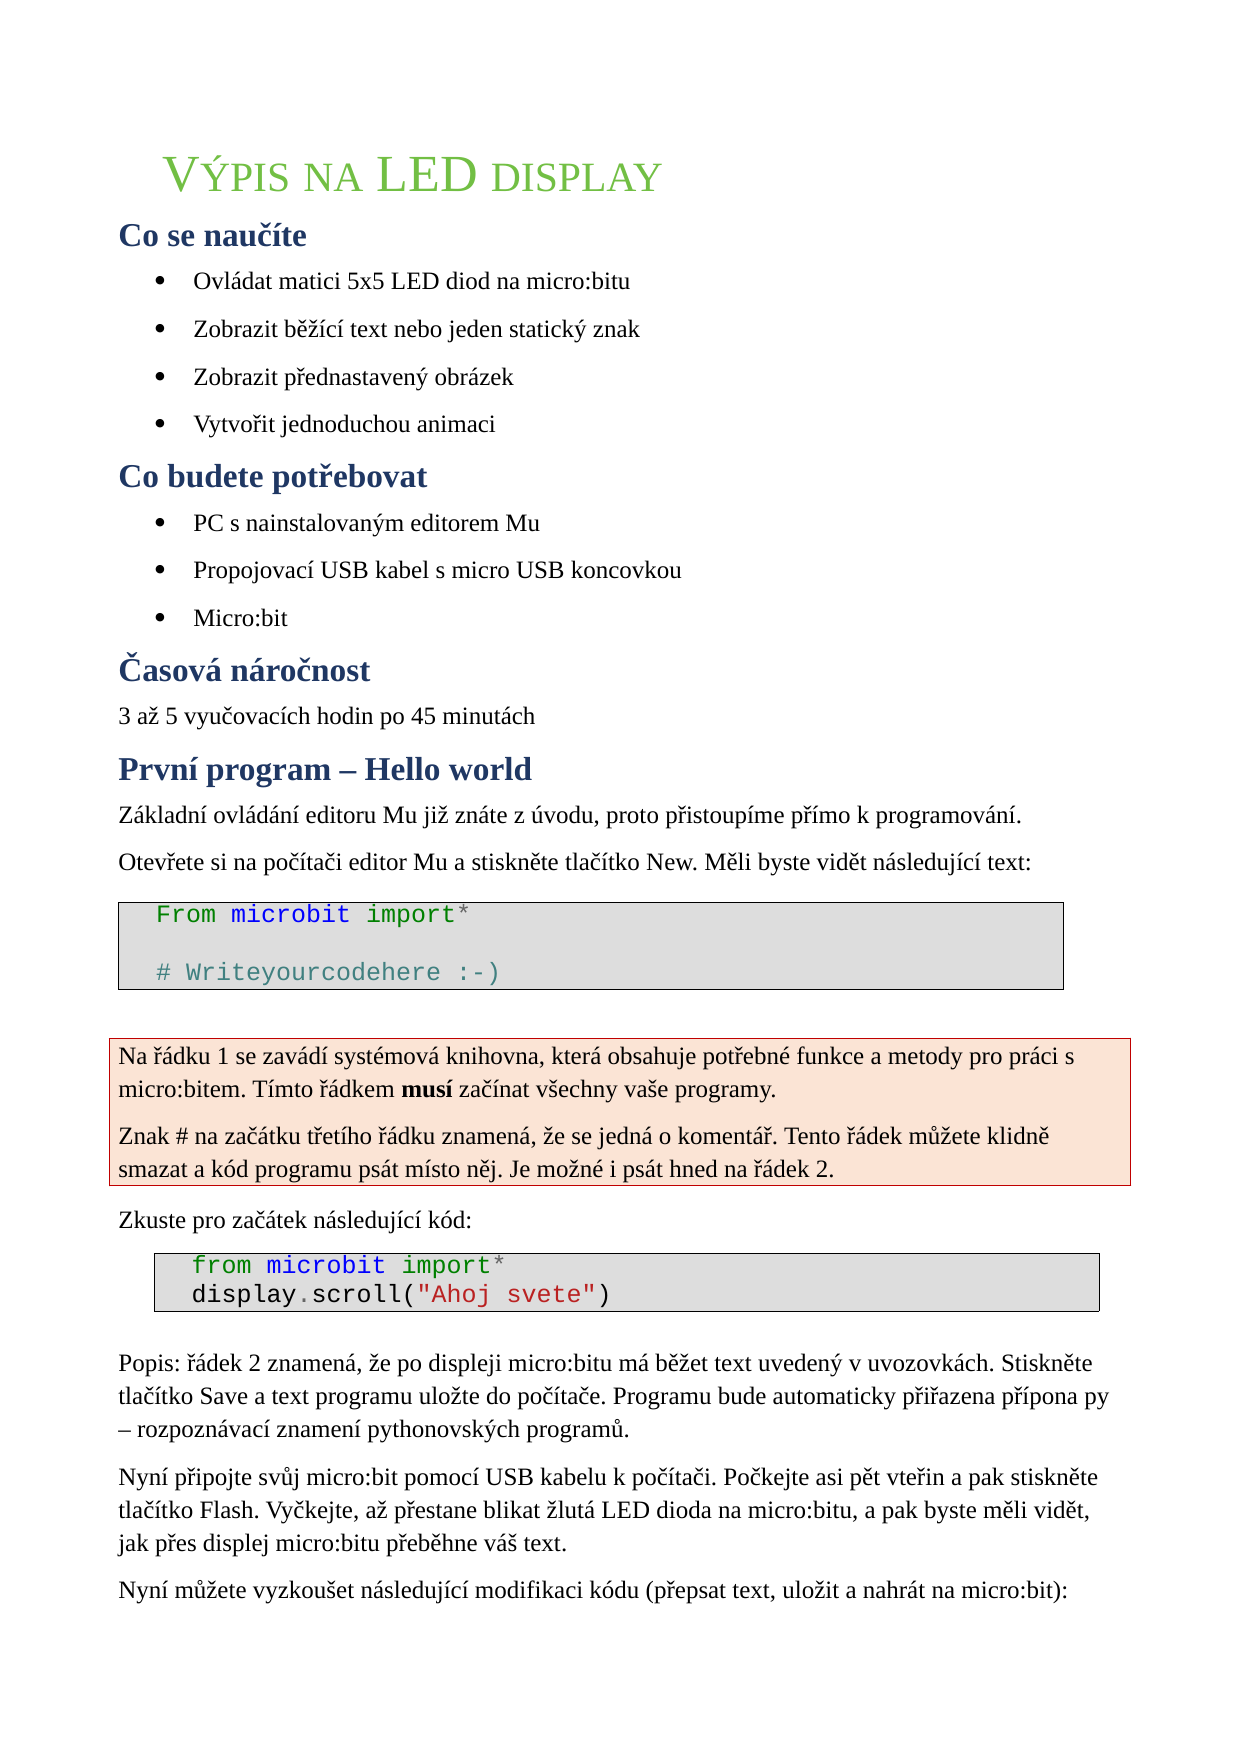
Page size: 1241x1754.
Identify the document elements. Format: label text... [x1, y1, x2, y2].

text Popis: řádek 2 znamená, že po displeji micro:bitu má běžet text uvedený v uvozovkách. Stiskněte tlačítko Save a text programu uložte do počítače. Programu bude automaticky přiřazena přípona py – rozpoznávací znamení pythonovských programů. [118, 1348, 1122, 1443]
subtitle Časová náročnost [118, 650, 1122, 689]
subtitle Výpis na LED display [162, 143, 1122, 203]
text Na řádku 1 se zavádí systémová knihovna, která obsahuje potřebné funkce a metody pro práci s micro:bitem. Tímto řádkem musí začínat všechny vaše programy. [110, 1039, 1130, 1103]
text Nyní připojte svůj micro:bit pomocí USB kabelu k počítači. Počkejte asi pět vteřin a pak stiskněte tlačítko Flash. Vyčkejte, až přestane blikat žlutá LED dioda na micro:bitu, a pak byste měli vidět, jak přes displej micro:bitu přeběhne váš text. [118, 1462, 1122, 1556]
list Zobrazit běžící text nebo jeden statický znak [156, 314, 1122, 343]
subtitle Co budete potřebovat [118, 457, 1122, 495]
text Otevřete si na počítači editor Mu a stiskněte tlačítko New. Měli byste vidět následující text: [118, 847, 1122, 876]
list Propojovací USB kabel s micro USB koncovkou [156, 555, 1122, 584]
list Zobrazit přednastavený obrázek [156, 362, 1122, 390]
subtitle Co se naučíte [118, 216, 1122, 254]
list Ovládat matici 5x5 LED diod na micro:bitu [156, 266, 1122, 295]
subtitle První program – Hello world [118, 749, 1122, 787]
text Nyní můžete vyzkoušet následující modifikaci kódu (přepsat text, uložit a nahrát na micro:bit): [118, 1575, 1122, 1604]
list Micro:bit [156, 603, 1122, 632]
text Základní ovládání editoru Mu již znáte z úvodu, proto přistoupíme přímo k programování. [118, 800, 1122, 828]
list PC s nainstalovaným editorem Mu [156, 508, 1122, 536]
list Vytvořit jednoduchou animaci [156, 409, 1122, 438]
text Zkuste pro začátek následující kód: [118, 1205, 1122, 1234]
list 3 až 5 vyučovacích hodin po 45 minutách [118, 701, 1122, 730]
text Znak # na začátku třetího řádku znamená, že se jedná o komentář. Tento řádek můžete klidně smazat a kód programu psát místo něj. Je možné i psát hned na řádek 2. [110, 1118, 1130, 1185]
